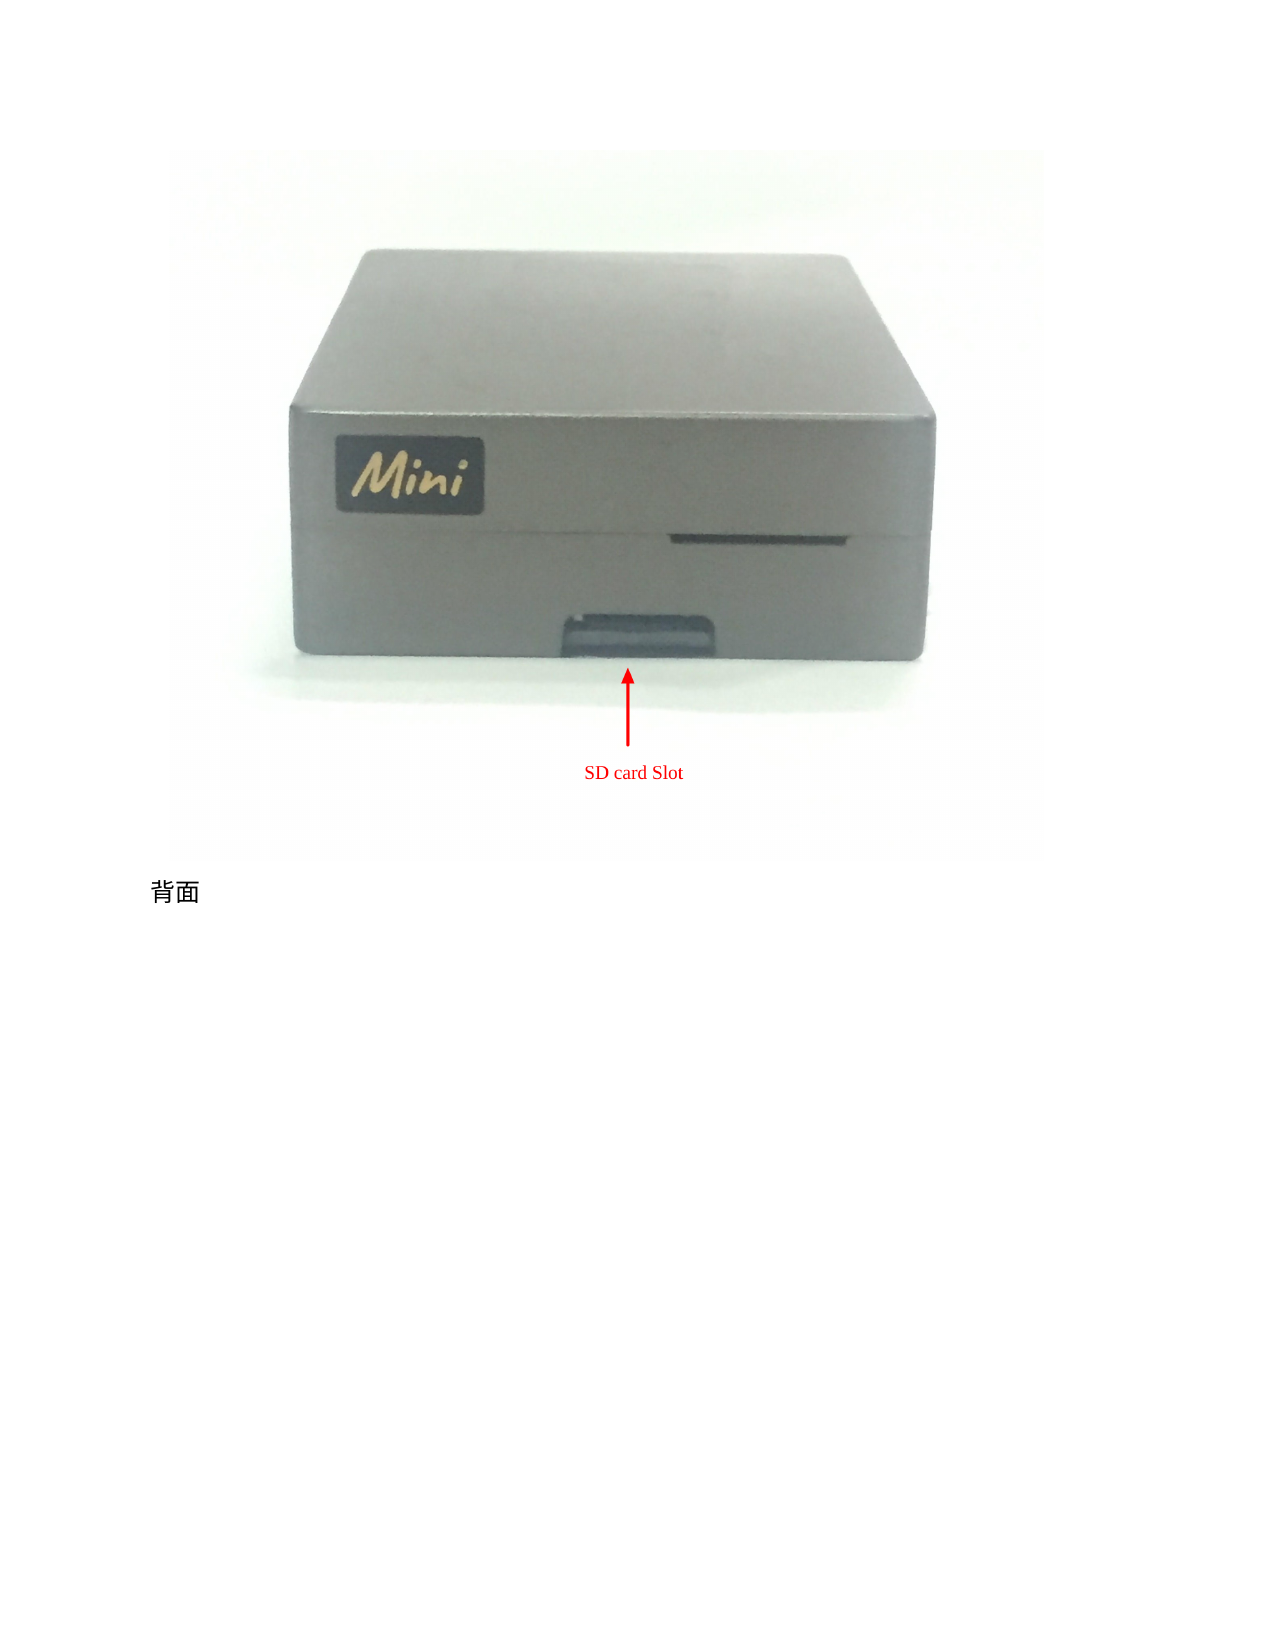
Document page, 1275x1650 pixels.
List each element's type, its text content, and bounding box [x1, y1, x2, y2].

text 背面 [150, 879, 1125, 908]
picture [168, 150, 1044, 861]
